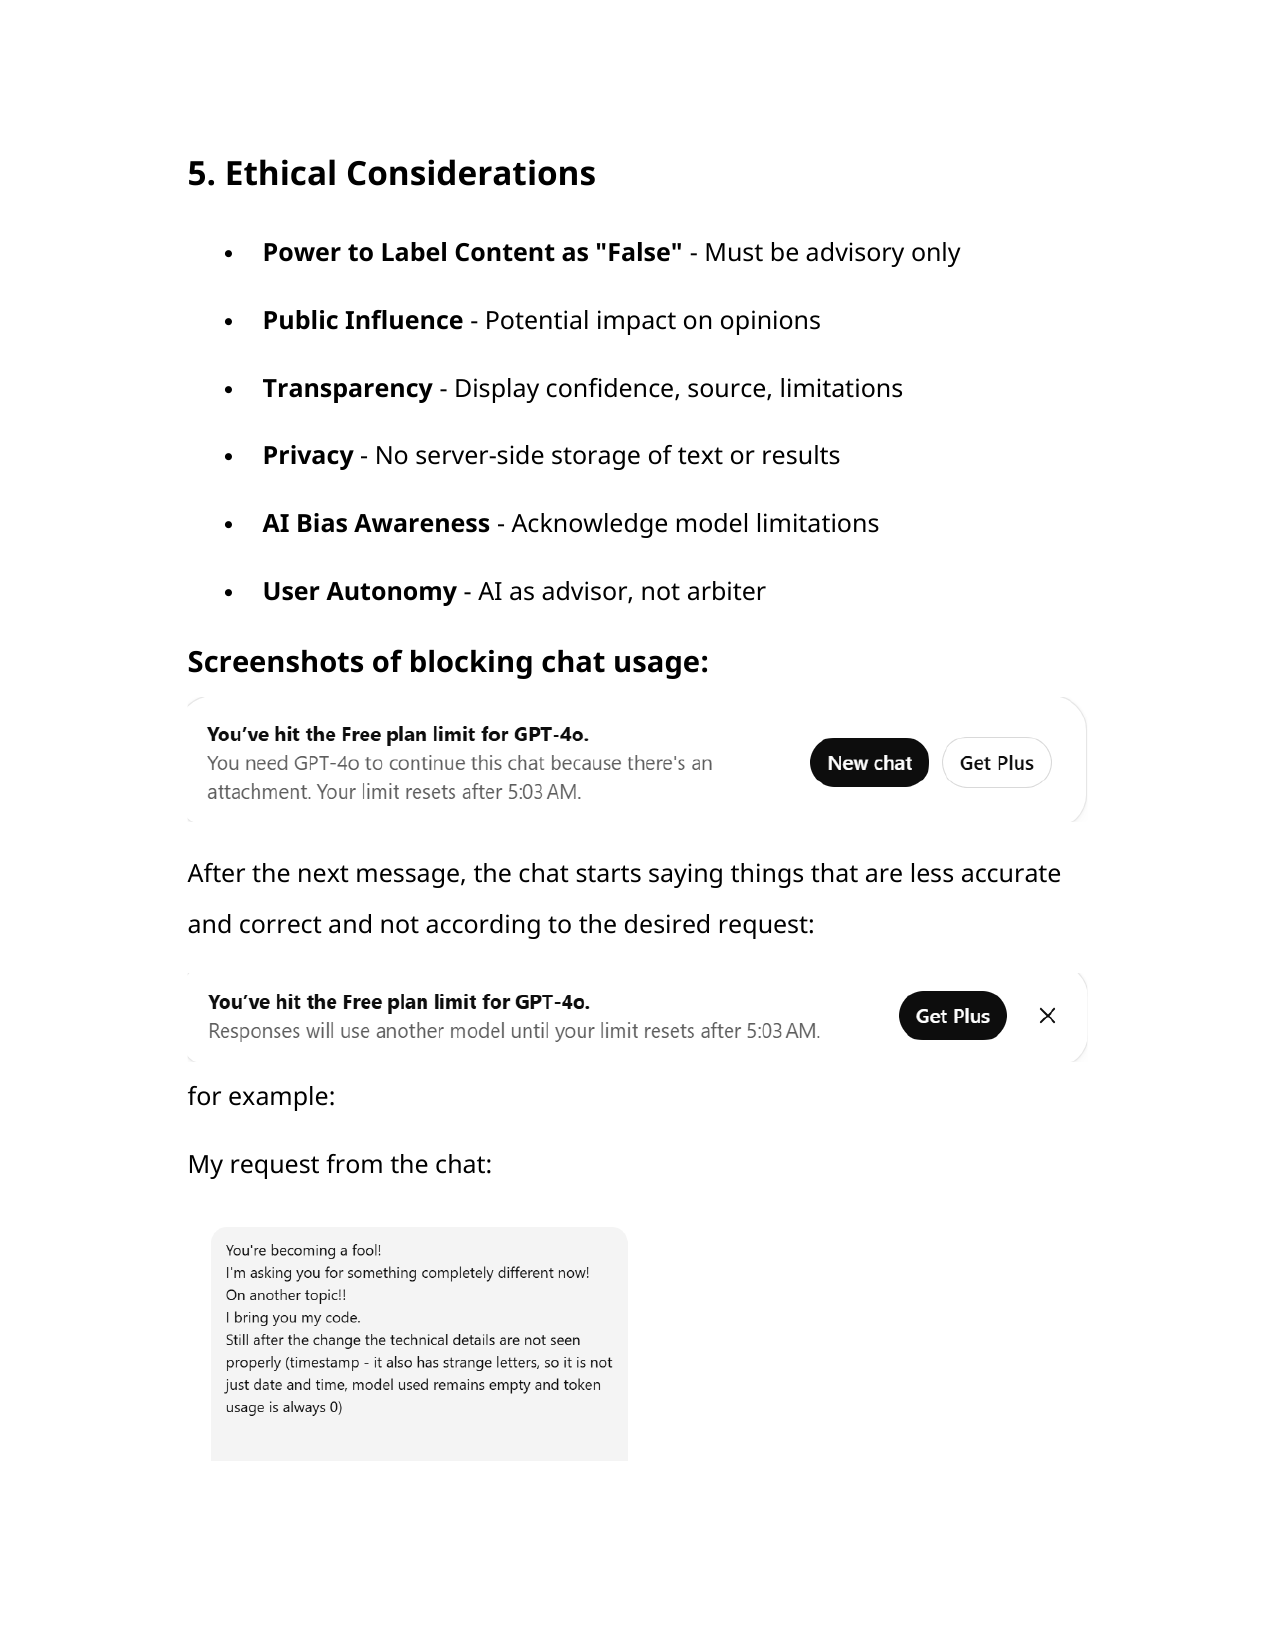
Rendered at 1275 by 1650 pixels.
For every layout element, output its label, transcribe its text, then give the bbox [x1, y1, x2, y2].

list User Autonomy - AI as advisor, not arbiter [225, 573, 1087, 607]
picture [187, 1214, 694, 1461]
list AI Bias Awareness - Acknowledge model limitations [225, 506, 1087, 540]
list Public Influence - Potential impact on opinions [225, 302, 1087, 337]
picture [187, 697, 1088, 822]
list Power to Label Content as "False" - Must be advisory only [225, 235, 1087, 269]
text for example: [187, 1062, 1087, 1113]
text My request from the chat: [187, 1147, 1087, 1181]
list Transparency - Display confidence, source, limitations [225, 370, 1087, 404]
text Screenshots of blocking chat usage: [187, 641, 1087, 697]
text 5. Ethical Considerations [187, 150, 1087, 195]
text After the next message, the chat starts saying things that are less accurate and correct and not according to the desired request: [187, 855, 1087, 940]
picture [187, 973, 1088, 1062]
list Privacy - No server-side storage of text or results [225, 438, 1087, 472]
